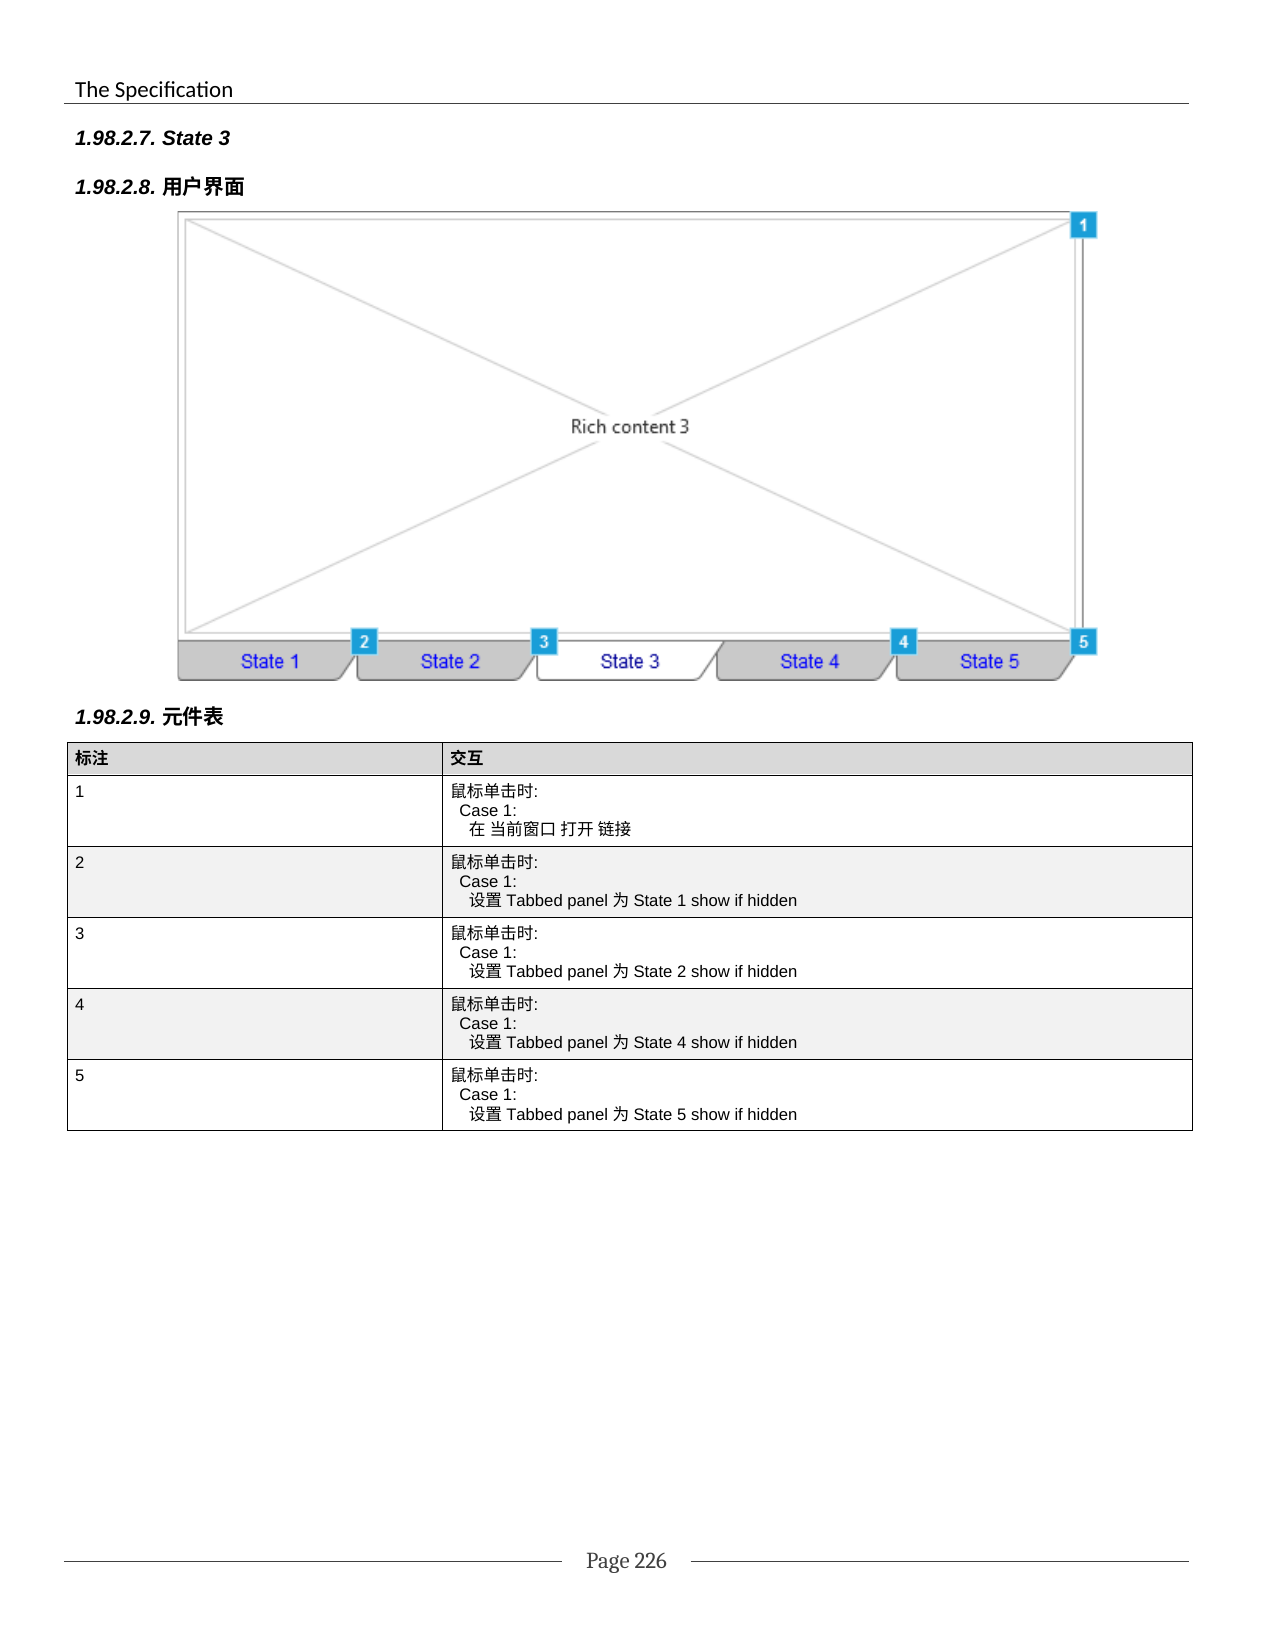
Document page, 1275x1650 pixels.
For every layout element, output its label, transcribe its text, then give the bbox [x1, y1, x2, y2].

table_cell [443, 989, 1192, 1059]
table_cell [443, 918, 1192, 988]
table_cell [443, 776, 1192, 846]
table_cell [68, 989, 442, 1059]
subtitle State 3 [75, 126, 1200, 150]
subtitle 元件表 [75, 705, 1200, 729]
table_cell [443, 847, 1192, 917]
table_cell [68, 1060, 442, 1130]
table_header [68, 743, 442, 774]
subtitle 用户界面 [75, 175, 1200, 199]
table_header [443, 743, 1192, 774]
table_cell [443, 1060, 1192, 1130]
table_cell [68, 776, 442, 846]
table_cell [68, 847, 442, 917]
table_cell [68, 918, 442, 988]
